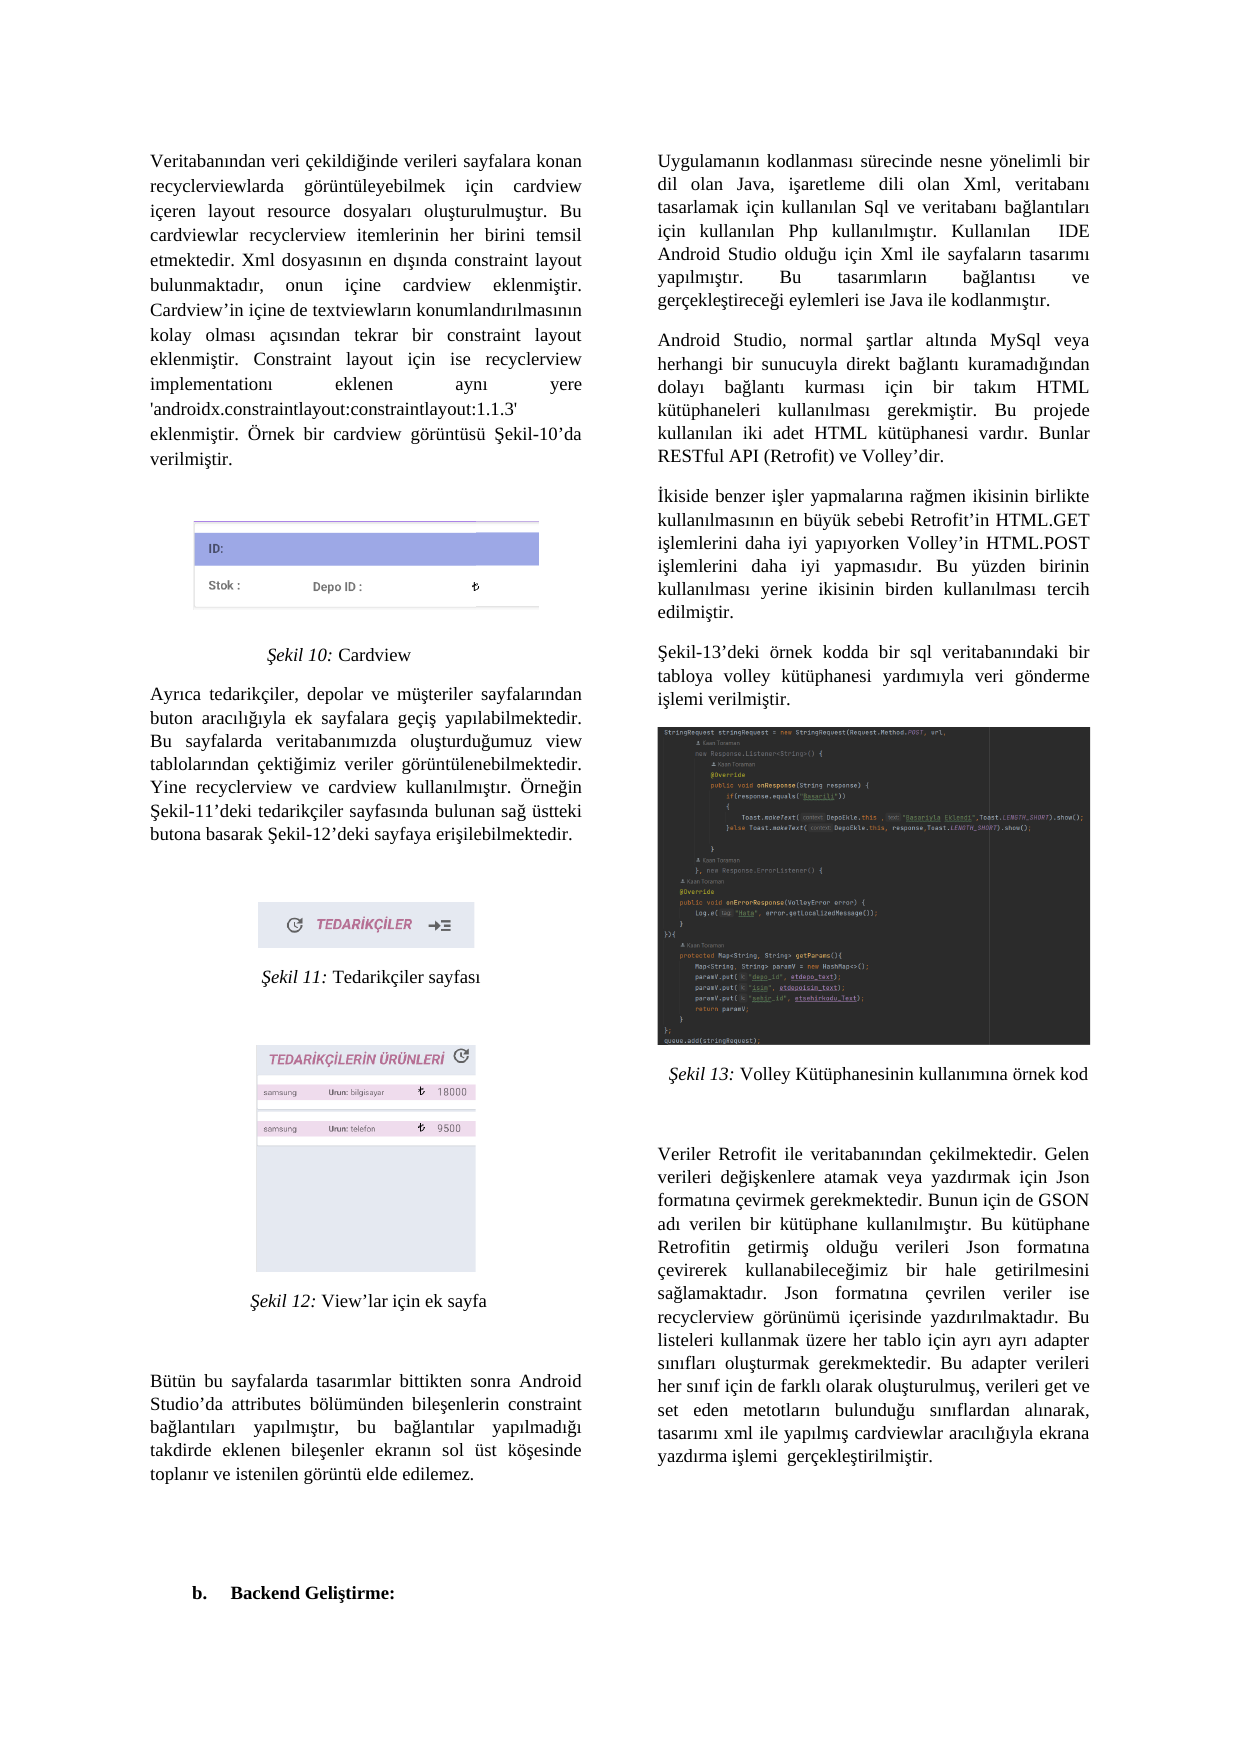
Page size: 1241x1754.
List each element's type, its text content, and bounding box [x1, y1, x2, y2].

text Şekil 11: Tedarikçiler sayfası [150, 966, 582, 987]
text Şekil 13: Volley Kütüphanesinin kullanımına örnek kod [657, 1063, 1090, 1085]
text Şekil 12: View’lar için ek sayfa [150, 1290, 582, 1311]
text Veritabanından veri çekildiğinde verileri sayfalara konan recyclerviewlarda görüntüleyebilmek için cardview içeren layout resource dosyaları oluşturulmuştur. Bu cardviewlar recyclerview itemlerinin her birini temsil etmektedir. Xml dosyasının en dışında constraint layout bulunmaktadır, onun içine cardview eklenmiştir. Cardview’in içine de textviewların konumlandırılmasının kolay olması açısından tekrar bir constraint layout eklenmiştir. Constraint layout için ise recyclerview implementationı eklenen aynı yere 'androidx.constraintlayout:constraintlayout:1.1.3' eklenmiştir. Örnek bir cardview görüntüsü Şekil-10’da verilmiştir. [150, 150, 582, 469]
text Ayrıca tedarikçiler, depolar ve müşteriler sayfalarından buton aracılığıyla ek sayfalara geçiş yapılabilmektedir. Bu sayfalarda veritabanımızda oluşturduğumuz view tablolarından çektiğimiz veriler görüntülenebilmektedir. Yine recyclerview ve cardview kullanılmıştır. Örneğin Şekil-11’deki tedarikçiler sayfasında bulunan sağ üstteki butona basarak Şekil-12’deki sayfaya erişilebilmektedir. [150, 683, 582, 844]
picture [657, 727, 1091, 1045]
text b. Backend Geliştirme: [150, 1582, 582, 1604]
text Uygulamanın kodlanması sürecinde nesne yönelimli bir dil olan Java, işaretleme dili olan Xml, veritabanı tasarlamak için kullanılan Sql ve veritabanı bağlantıları için kullanılan Php kullanılmıştır. Kullanılan IDE Android Studio olduğu için Xml ile sayfaların tasarımı yapılmıştır. Bu tasarımların bağlantısı ve gerçekleştireceği eylemleri ise Java ile kodlanmıştır. [657, 150, 1090, 311]
text Bütün bu sayfalarda tasarımlar bittikten sonra Android Studio’da attributes bölümünden bileşenlerin constraint bağlantıları yapılmıştır, bu bağlantılar yapılmadığı takdirde eklenen bileşenler ekranın sol üst köşesinde toplanır ve istenilen görüntü elde edilemez. [150, 1369, 582, 1484]
text Şekil-13’deki örnek kodda bir sql veritabanındaki bir tabloya volley kütüphanesi yardımıyla veri gönderme işlemi verilmiştir. [657, 641, 1090, 709]
text Veriler Retrofit ile veritabanından çekilmektedir. Gelen verileri değişkenlere atamak veya yazdırmak için Json formatına çevirmek gerekmektedir. Bunun için de GSON adı verilen bir kütüphane kullanılmıştır. Bu kütüphane Retrofitin getirmiş olduğu verileri Json formatına çevirerek kullanabileceğimiz bir hale getirilmesini sağlamaktadır. Json formatına çevrilen veriler ise recyclerview görünümü içerisinde yazdırılmaktadır. Bu listeleri kullanmak üzere her tablo için ayrı ayrı adapter sınıfları oluşturmak gerekmektedir. Bu adapter verileri her sınıf için de farklı olarak oluşturulmuş, verileri get ve set eden metotların bulunduğu sınıflardan alınarak, tasarımı xml ile yapılmış cardviewlar aracılığıyla ekrana yazdırma işlemi gerçekleştirilmiştir. [657, 1143, 1090, 1466]
text İkiside benzer işler yapmalarına rağmen ikisinin birlikte kullanılmasının en büyük sebebi Retrofit’in HTML.GET işlemlerini daha iyi yapıyorken Volley’in HTML.POST işlemlerini daha iyi yapmasıdır. Bu yüzden birinin kullanılması yerine ikisinin birden kullanılması tercih edilmiştir. [657, 485, 1090, 623]
picture [193, 521, 539, 610]
text Android Studio, normal şartlar altında MySql veya herhangi bir sunucuyla direkt bağlantı kuramadığından dolayı bağlantı kurması için bir takım HTML kütüphaneleri kullanılması gerekmiştir. Bu projede kullanılan iki adet HTML kütüphanesi vardır. Bunlar RESTful API (Retrofit) ve Volley’dir. [657, 329, 1090, 467]
text Şekil 10: Cardview [150, 643, 582, 665]
picture [258, 902, 475, 948]
picture [256, 1045, 476, 1272]
